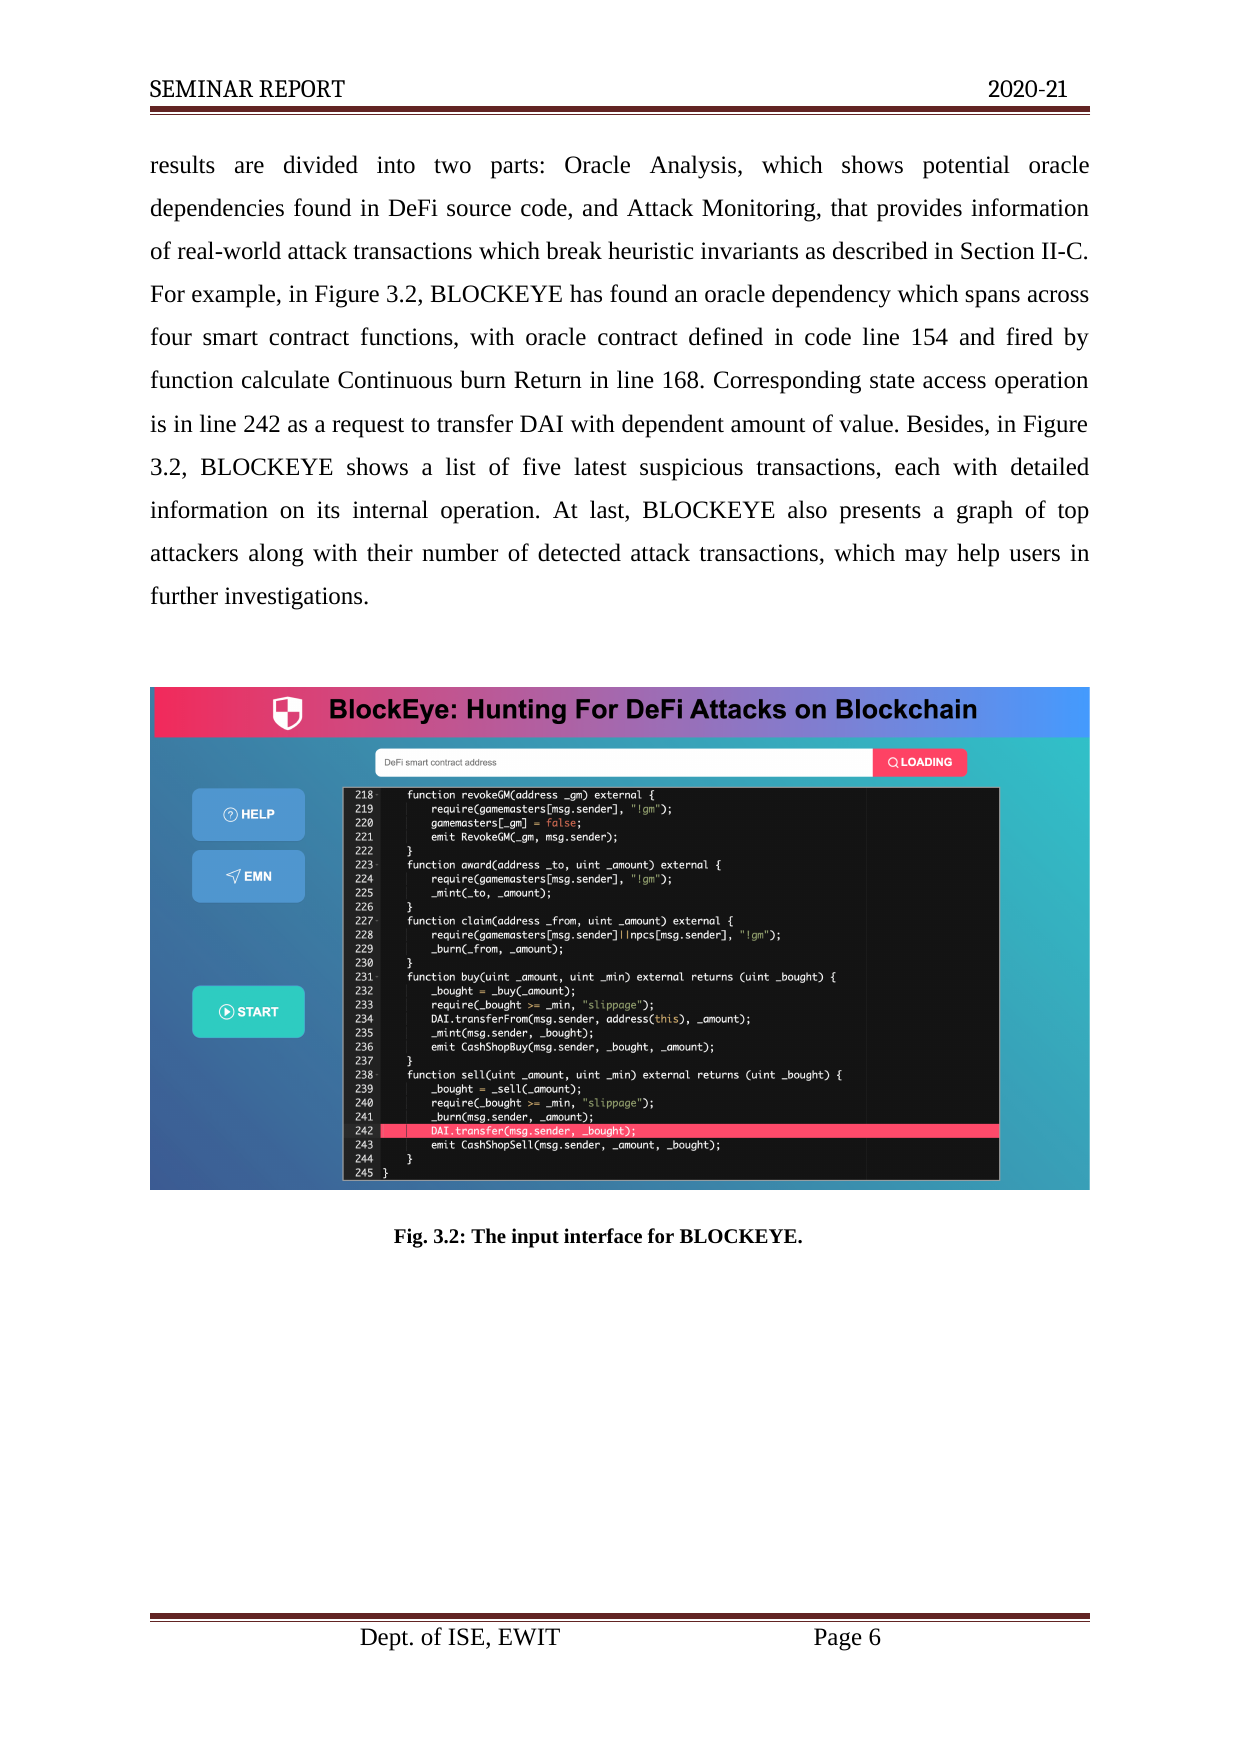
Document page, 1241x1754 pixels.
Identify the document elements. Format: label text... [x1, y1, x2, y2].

picture [150, 687, 1091, 1190]
text Fig. 3.2: The input interface for BLOCKEYE. [150, 1224, 1090, 1248]
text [150, 150, 1090, 610]
